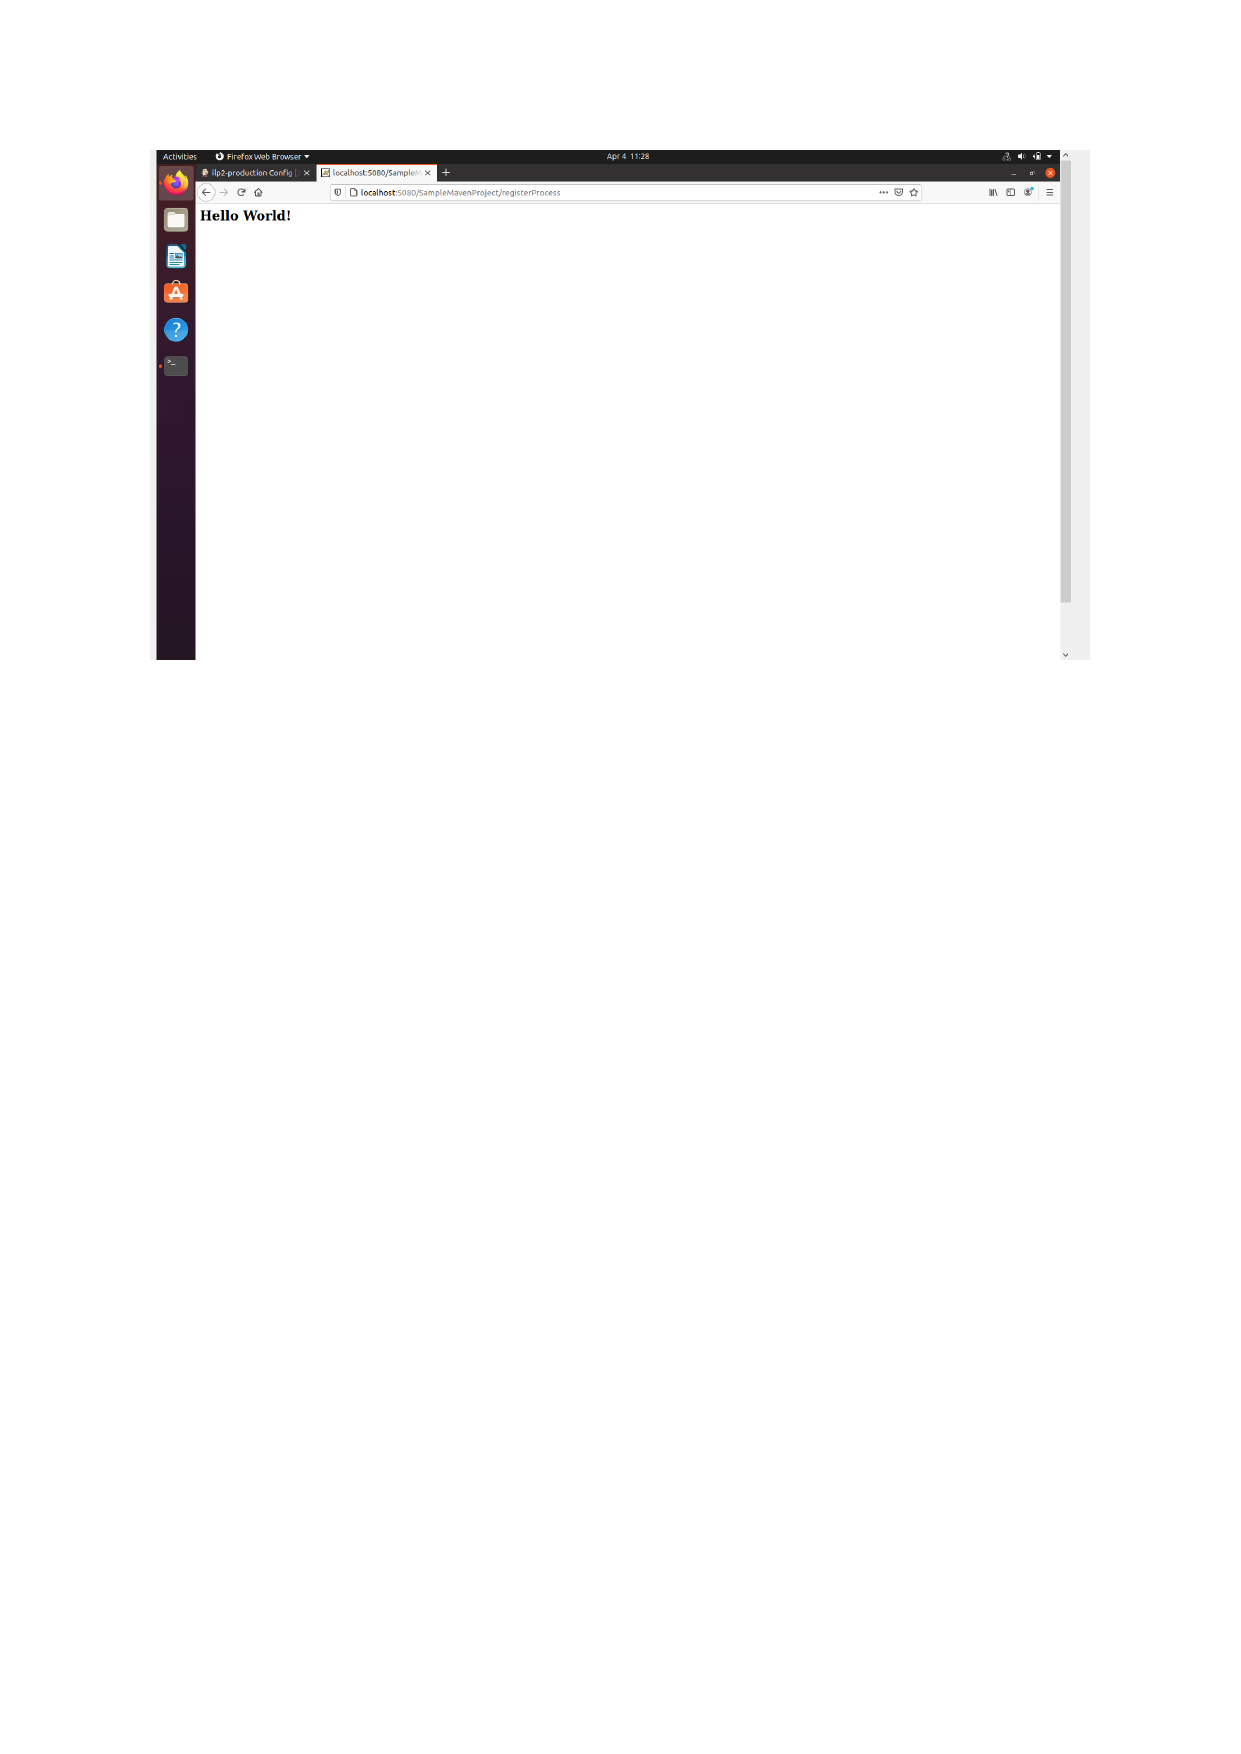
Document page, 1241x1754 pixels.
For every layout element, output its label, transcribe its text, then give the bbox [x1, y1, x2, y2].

picture [150, 150, 1091, 660]
